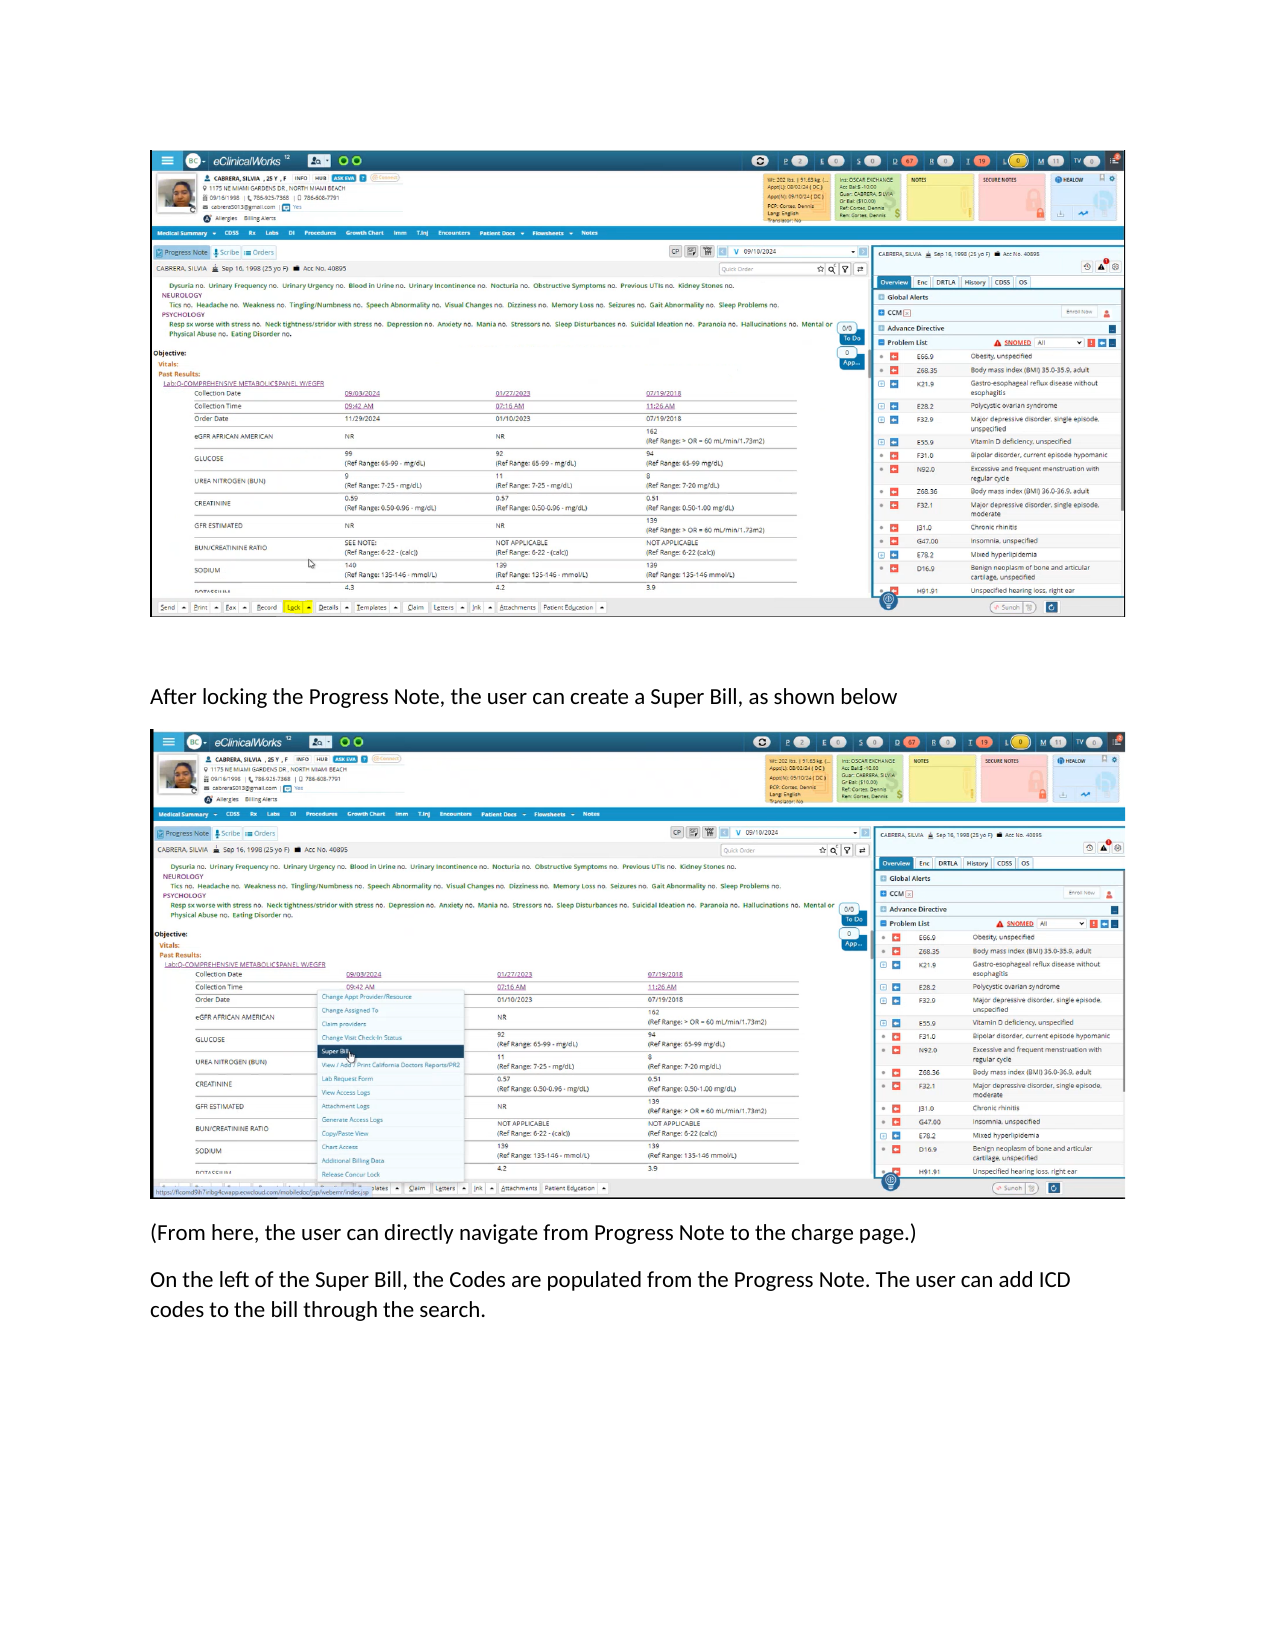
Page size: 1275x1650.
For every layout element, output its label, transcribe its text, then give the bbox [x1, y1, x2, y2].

picture [251, 811, 264, 817]
picture [150, 729, 1125, 1199]
picture [481, 813, 501, 818]
picture [433, 810, 478, 818]
picture [581, 811, 599, 817]
picture [504, 811, 580, 818]
text After locking the Progress Note, the user can create a Super Bill, as shown below [150, 682, 1125, 711]
text (From here, the user can directly navigate from Progress Note to the charge page.) [150, 1218, 1125, 1246]
text On the left of the Super Bill, the Codes are populated from the Progress Note. The user can add ICD codes to the bill through the search. [150, 1265, 1125, 1323]
picture [267, 811, 304, 817]
picture [602, 810, 1123, 818]
picture [150, 150, 1125, 617]
